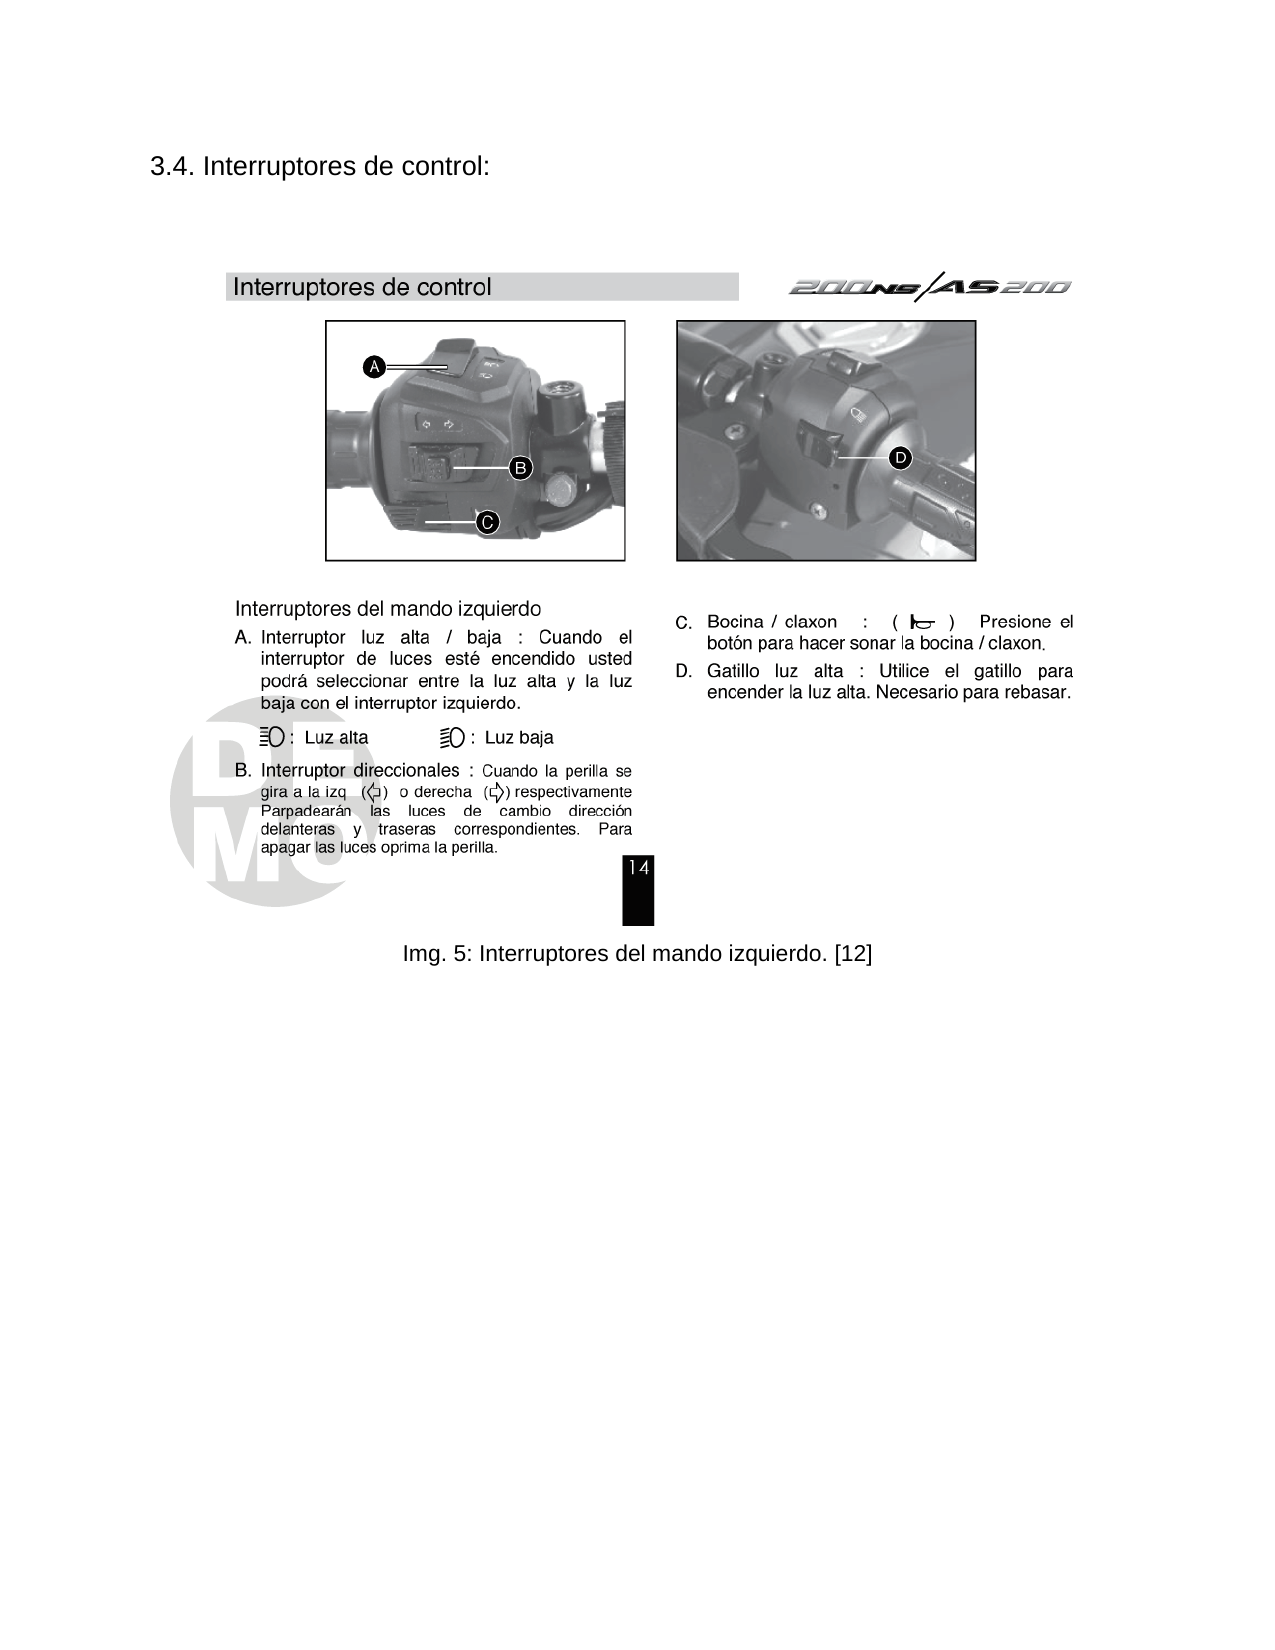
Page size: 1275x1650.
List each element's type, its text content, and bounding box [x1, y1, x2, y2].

picture [150, 209, 1125, 926]
text 3.4. Interruptores de control: [150, 150, 1125, 181]
list Img. 5: Interruptores del mando izquierdo. [12] [150, 940, 1125, 966]
